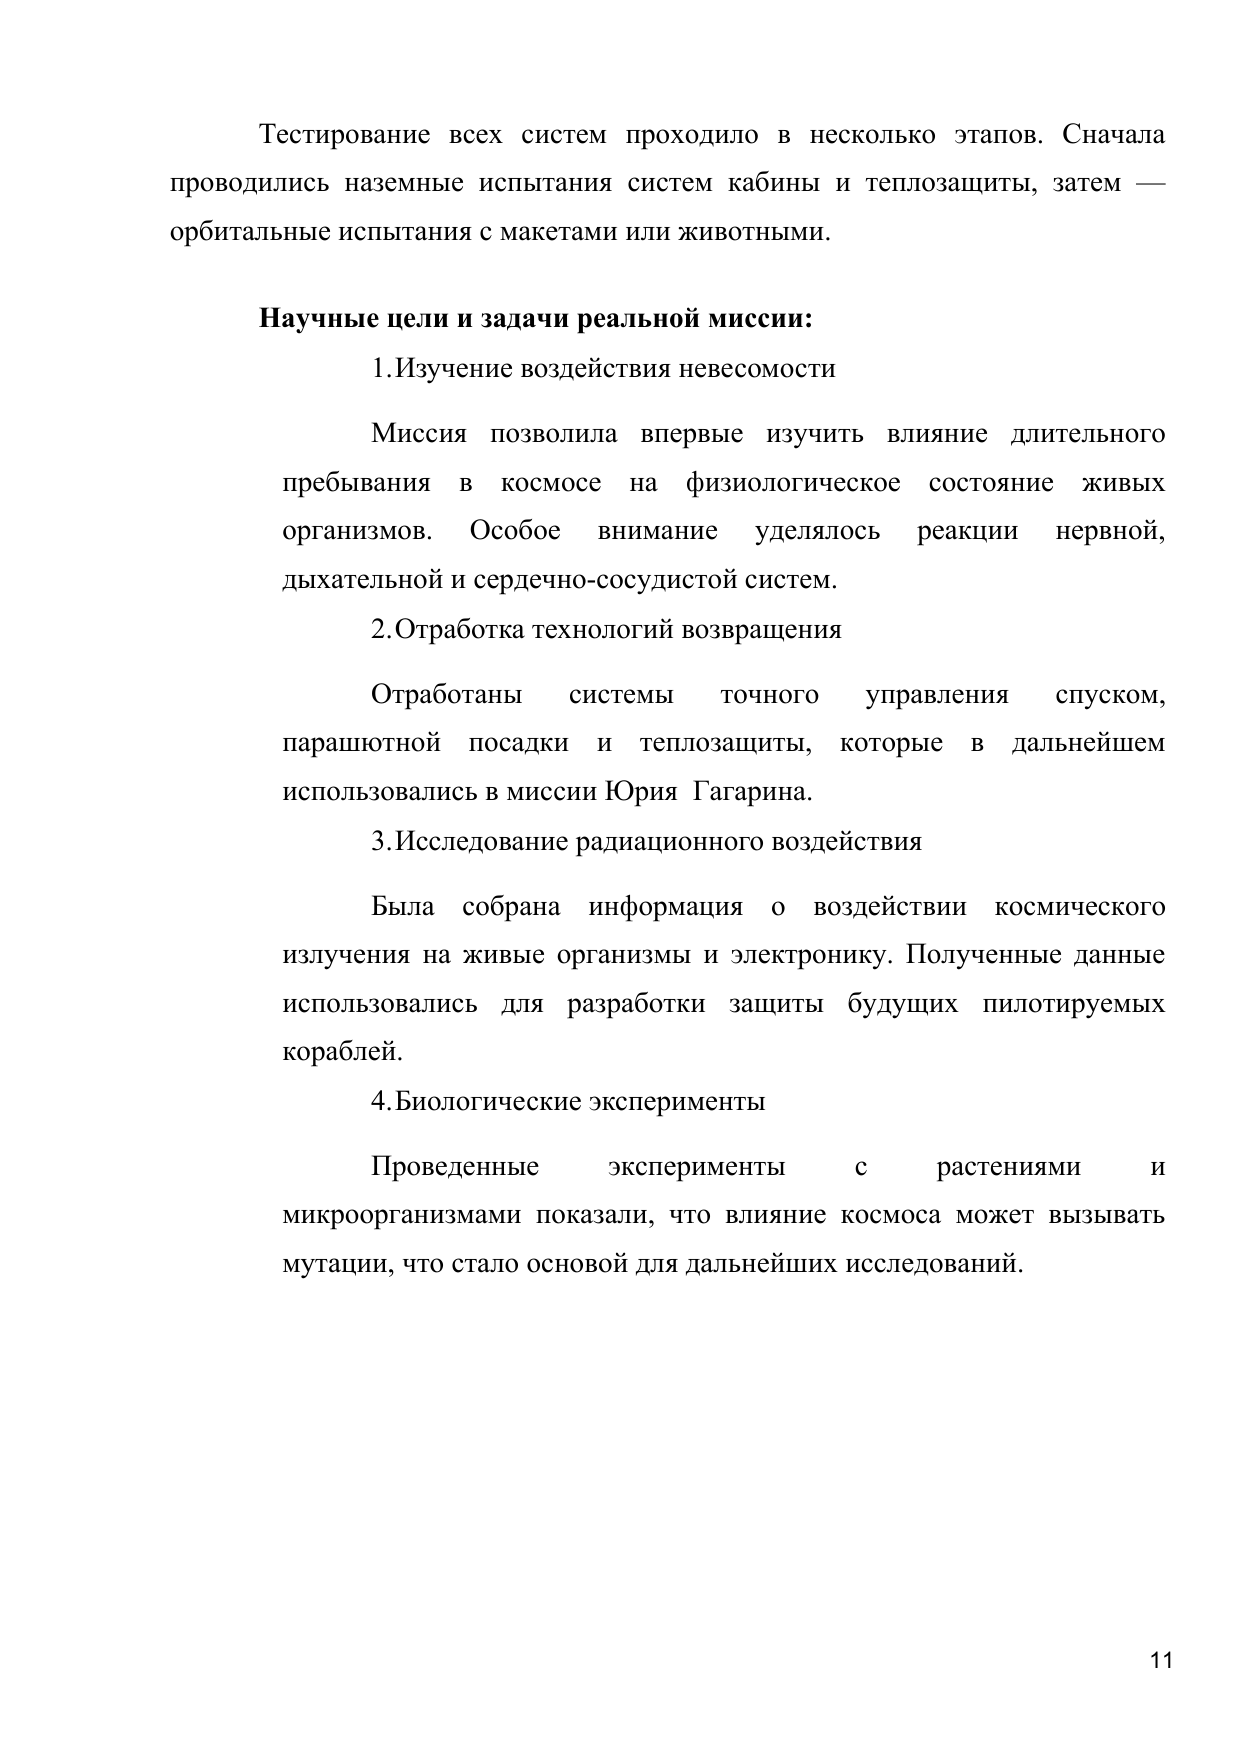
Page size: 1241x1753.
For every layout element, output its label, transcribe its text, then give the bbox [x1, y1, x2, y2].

list Биологические эксперименты [282, 1084, 1166, 1117]
text Проведенные эксперименты с растениями и микроорганизмами показали, что влияние космоса может вызывать мутации, что стало основой для дальнейших исследований. [282, 1149, 1166, 1278]
list Изучение воздействия невесомости [282, 352, 1166, 384]
list Отработка технологий возвращения [282, 612, 1166, 644]
text Отработаны системы точного управления спуском, парашютной посадки и теплозащиты, которые в дальнейшем использовались в миссии Юрия Гагарина. [282, 677, 1166, 806]
text Научные цели и задачи реальной миссии: [169, 302, 1166, 334]
list Исследование радиационного воздействия [282, 824, 1166, 856]
text Тестирование всех систем проходило в несколько этапов. Сначала проводились наземные испытания систем кабины и теплозащиты, затем — орбитальные испытания с макетами или животными. [169, 117, 1166, 247]
text Была собрана информация о воздействии космического излучения на живые организмы и электронику. Полученные данные использовались для разработки защиты будущих пилотируемых кораблей. [282, 889, 1166, 1067]
text Миссия позволила впервые изучить влияние длительного пребывания в космосе на физиологическое состояние живых организмов. Особое внимание уделялось реакции нервной, дыхательной и сердечно-сосудистой систем. [282, 417, 1166, 594]
